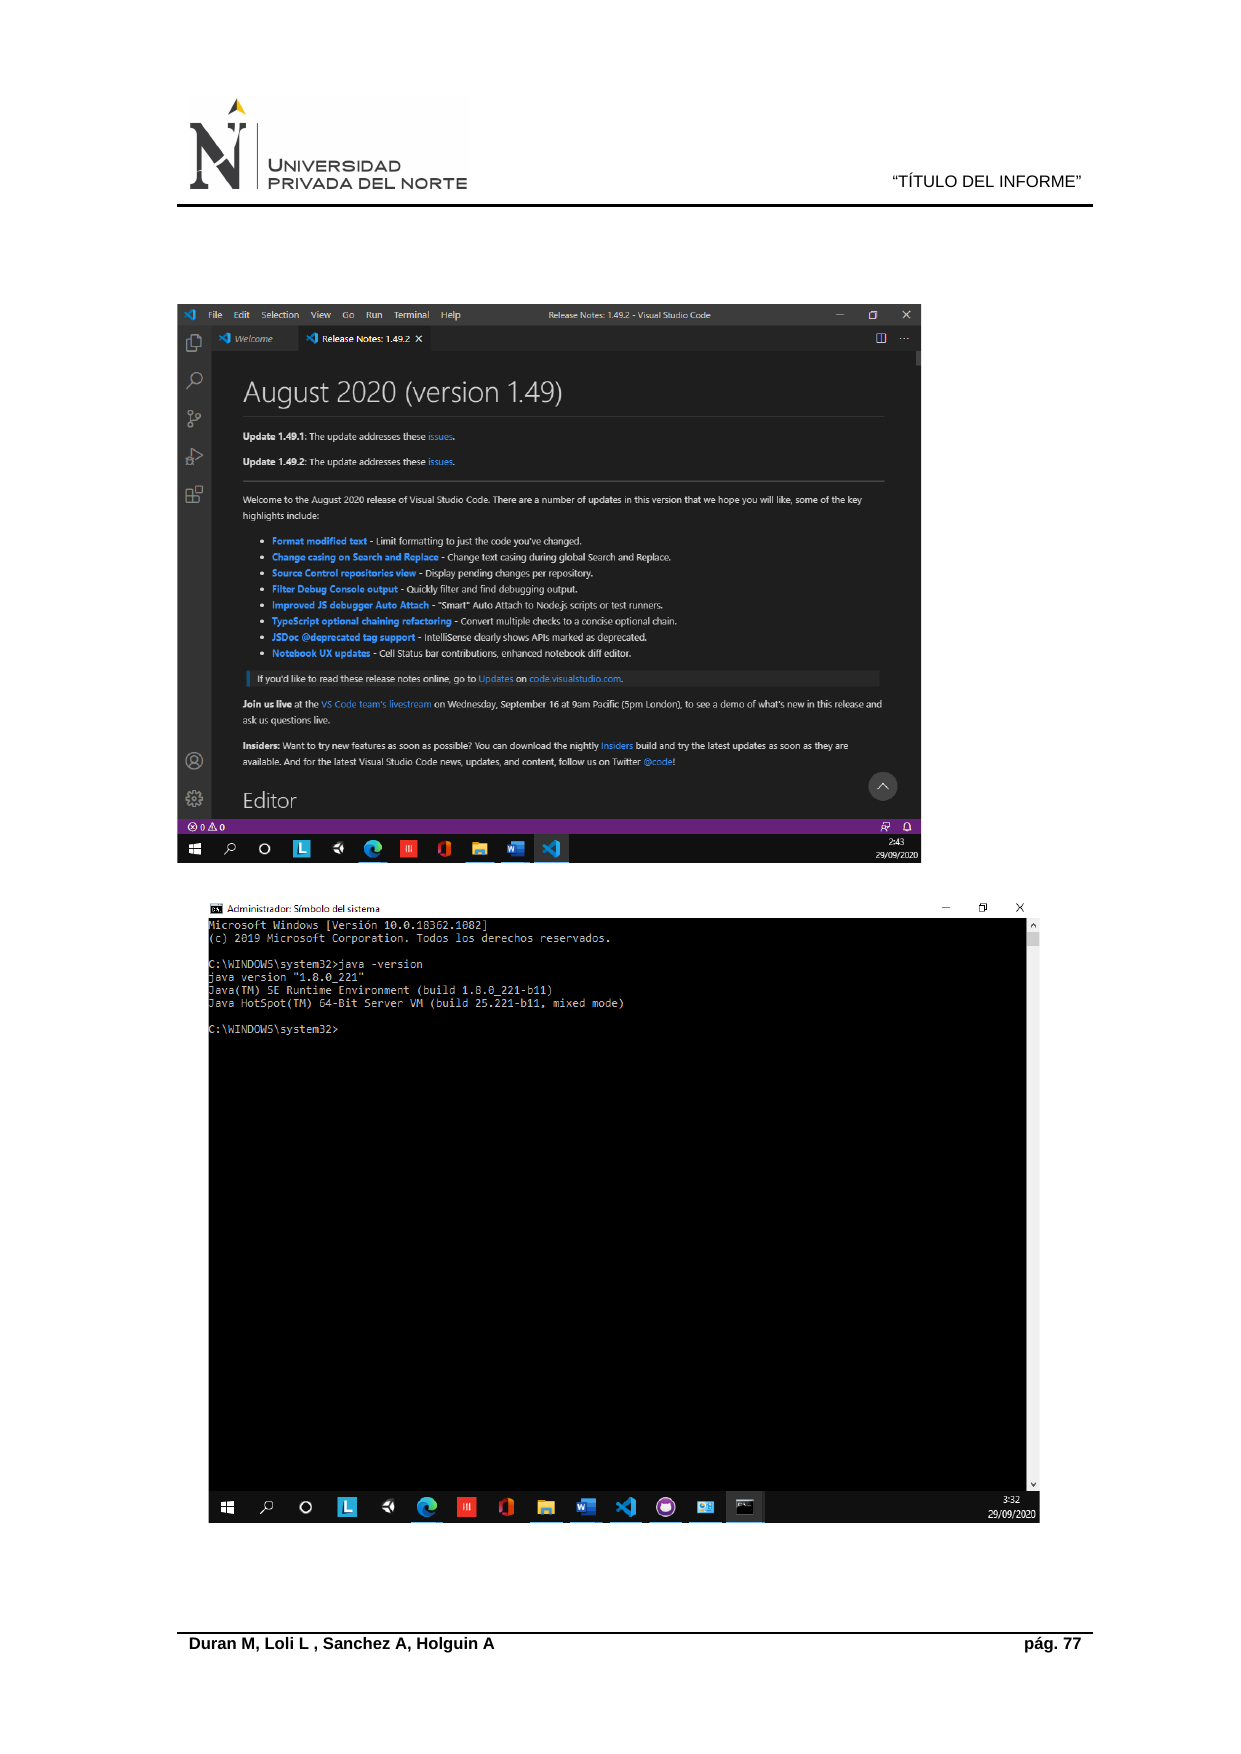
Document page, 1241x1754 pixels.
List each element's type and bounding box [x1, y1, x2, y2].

picture [188, 95, 469, 191]
picture [208, 899, 1040, 1523]
picture [177, 304, 922, 863]
